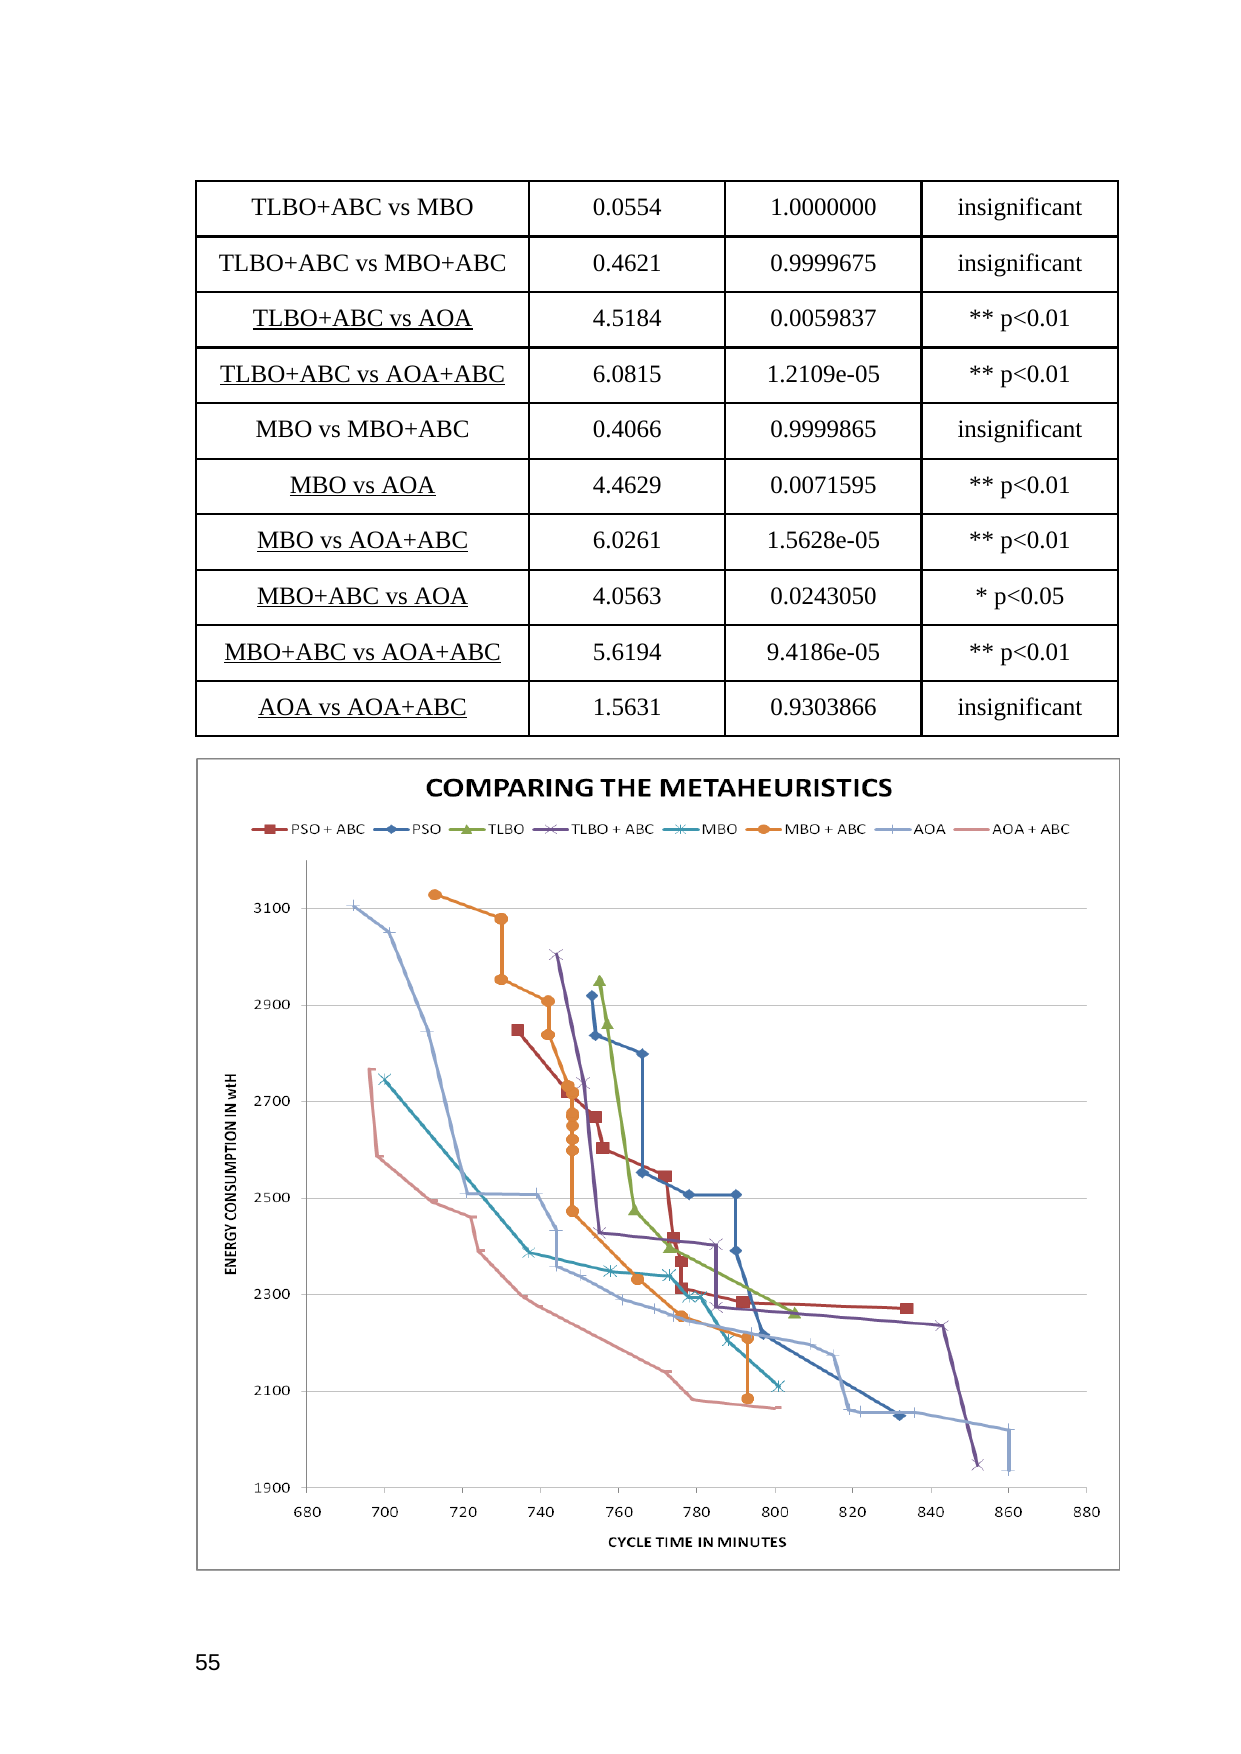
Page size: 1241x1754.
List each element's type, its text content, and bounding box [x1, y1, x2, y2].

table_cell 1.2109e-05 [726, 349, 920, 402]
table_cell TLBO+ABC vs MBO+ABC [197, 238, 528, 291]
table_cell MBO+ABC vs AOA+ABC [197, 626, 528, 679]
table_cell 0.4621 [530, 238, 724, 291]
table_cell 1.5628e-05 [726, 515, 920, 568]
table_cell ** p<0.01 [923, 460, 1117, 513]
table_cell 4.0563 [530, 571, 724, 624]
table_cell 9.4186e-05 [726, 626, 920, 679]
table_cell 0.0243050 [726, 571, 920, 624]
table_cell ** p<0.01 [923, 515, 1117, 568]
table_cell 0.4066 [530, 404, 724, 457]
table_cell 4.5184 [530, 293, 724, 346]
table_cell MBO+ABC vs AOA [197, 571, 528, 624]
table_cell MBO vs AOA+ABC [197, 515, 528, 568]
picture [195, 758, 1120, 1571]
table_cell TLBO+ABC vs AOA [197, 293, 528, 346]
table_cell insignificant [923, 238, 1117, 291]
table_cell 0.9999675 [726, 238, 920, 291]
table_cell 0.0554 [530, 182, 724, 235]
table_cell insignificant [923, 182, 1117, 235]
table_cell 5.6194 [530, 626, 724, 679]
table_cell 0.0059837 [726, 293, 920, 346]
table_cell MBO vs AOA [197, 460, 528, 513]
table_cell 6.0261 [530, 515, 724, 568]
table_cell 0.9303866 [726, 682, 920, 735]
table_cell 6.0815 [530, 349, 724, 402]
table_cell TLBO+ABC vs AOA+ABC [197, 349, 528, 402]
table_cell ** p<0.01 [923, 626, 1117, 679]
table_cell * p<0.05 [923, 571, 1117, 624]
table_cell ** p<0.01 [923, 293, 1117, 346]
table_cell insignificant [923, 404, 1117, 457]
table_cell TLBO+ABC vs MBO [197, 182, 528, 235]
table_cell 0.9999865 [726, 404, 920, 457]
table_cell 1.5631 [530, 682, 724, 735]
table_cell 4.4629 [530, 460, 724, 513]
table_cell ** p<0.01 [923, 349, 1117, 402]
table_cell MBO vs MBO+ABC [197, 404, 528, 457]
table_cell AOA vs AOA+ABC [197, 682, 528, 735]
table_cell 1.0000000 [726, 182, 920, 235]
table_cell insignificant [923, 682, 1117, 735]
table_cell 0.0071595 [726, 460, 920, 513]
